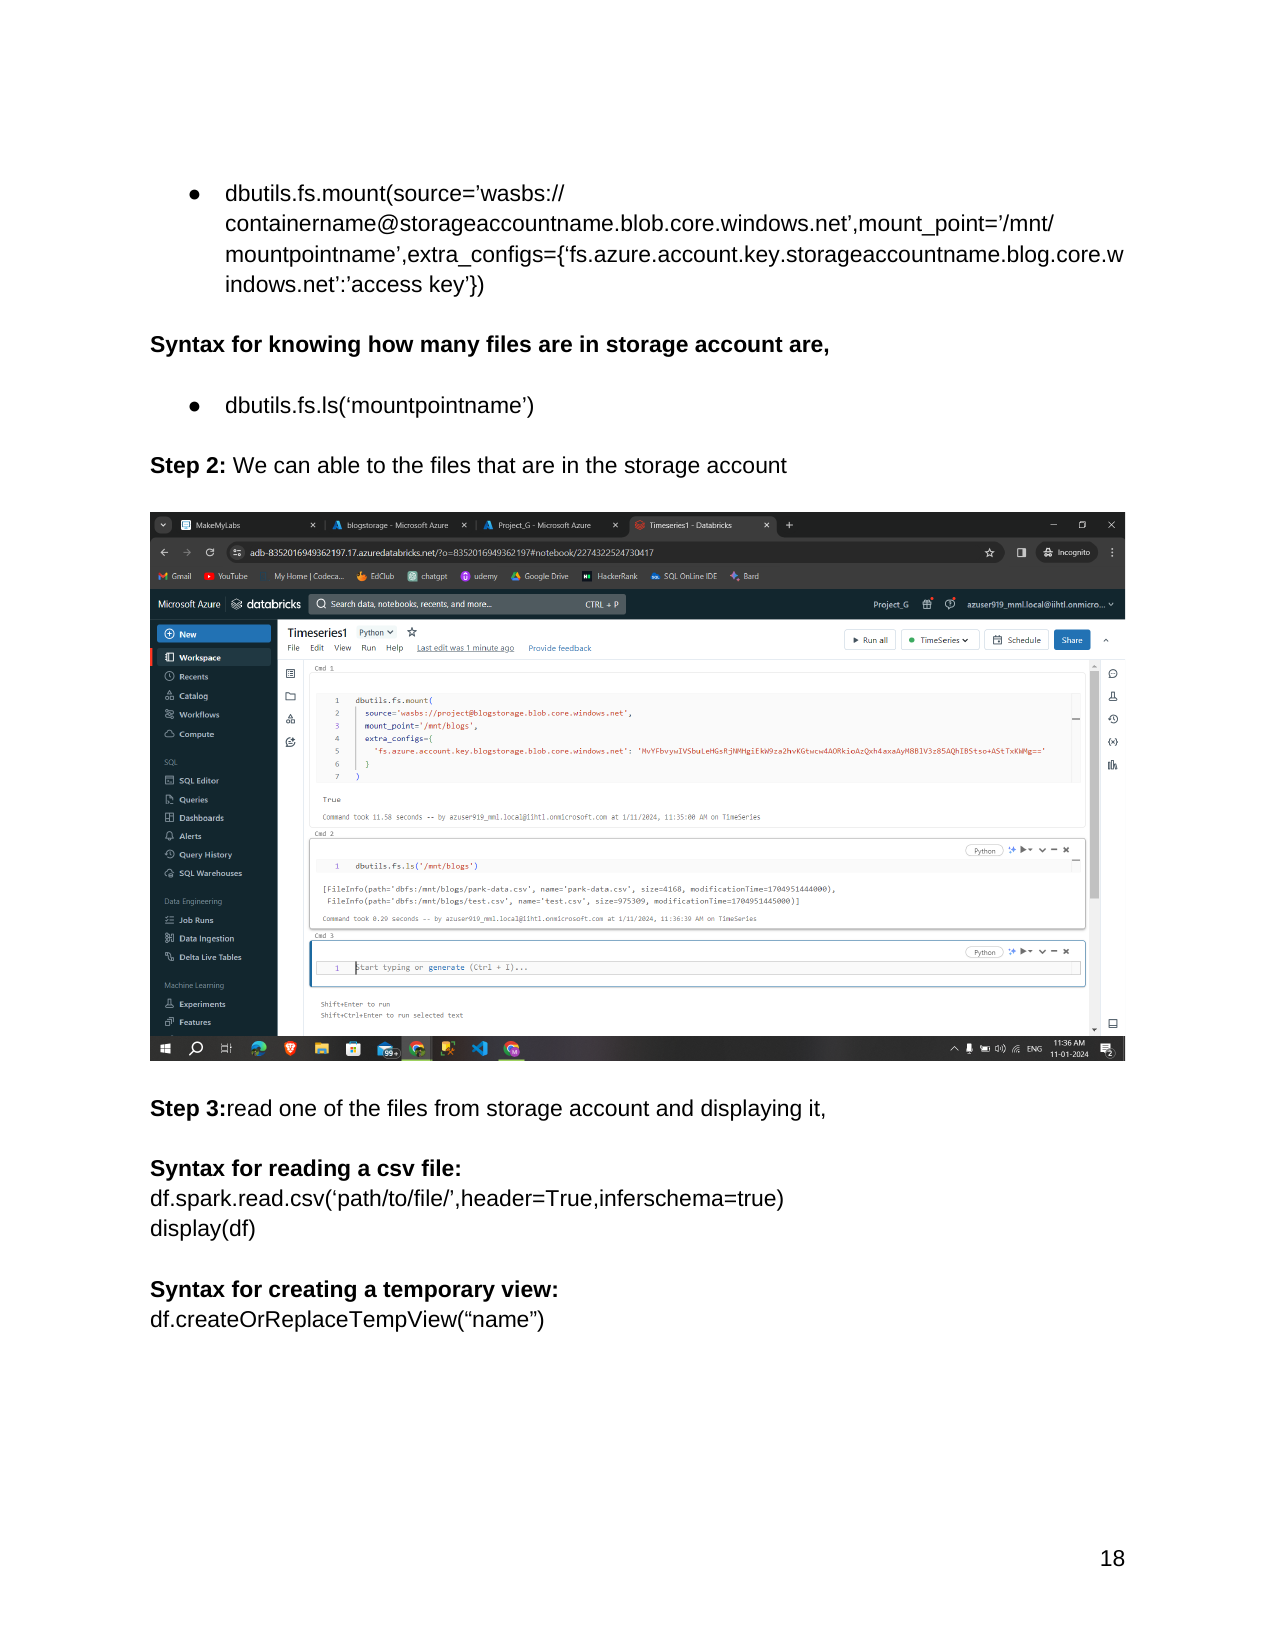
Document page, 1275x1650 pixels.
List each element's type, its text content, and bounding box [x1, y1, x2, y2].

list dbutils.fs.mount(source=’wasbs://containername@storageaccountname.blob.core.windows.net’,mount_point=’/mnt/mountpointname’,extra_configs={‘fs.azure.account.key.storageaccountname.blog.core.windows.net’:’access key’}) [187, 180, 1125, 297]
list dbutils.fs.ls(‘mountpointname’) [187, 392, 1125, 418]
text Step 2: We can able to the files that are in the storage account [150, 452, 1125, 478]
text Syntax for reading a csv file: [150, 1155, 1125, 1181]
text df.spark.read.csv(‘path/to/file/’,header=True,inferschema=true) [150, 1185, 1125, 1211]
text Syntax for creating a temporary view: [150, 1276, 1125, 1302]
text display(df) [150, 1215, 1125, 1242]
text Syntax for knowing how many files are in storage account are, [150, 331, 1125, 358]
text Step 3:read one of the files from storage account and displaying it, [150, 1094, 1125, 1121]
picture [150, 512, 1125, 1061]
text df.createOrReplaceTempView(“name”) [150, 1306, 1125, 1332]
